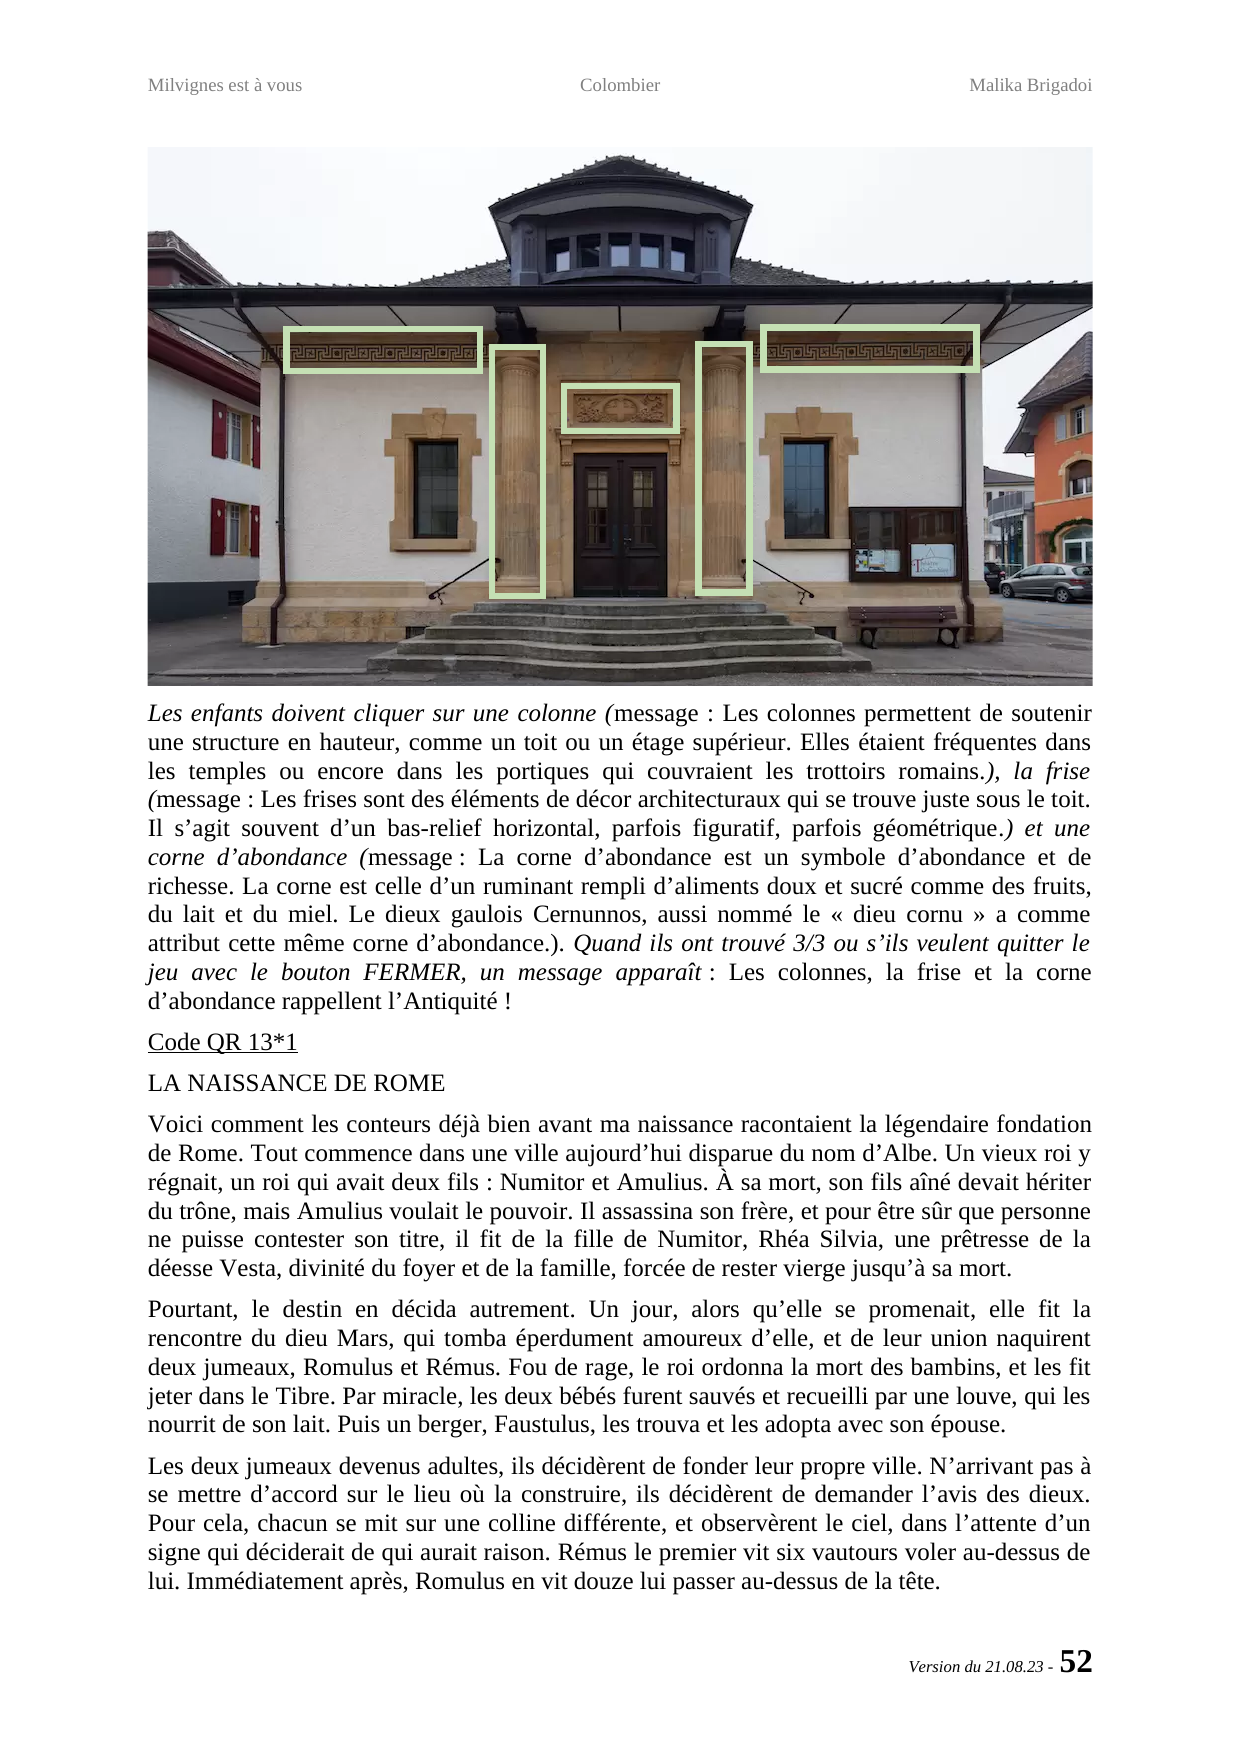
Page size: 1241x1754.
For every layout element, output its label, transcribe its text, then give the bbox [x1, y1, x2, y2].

text Pourtant, le destin en décida autrement. Un jour, alors qu’elle se promenait, elle fit la rencontre du dieu Mars, qui tomba éperdument amoureux d’elle, et de leur union naquirent deux jumeaux, Romulus et Rémus. Fou de rage, le roi ordonna la mort des bambins, et les fit jeter dans le Tibre. Par miracle, les deux bébés furent sauvés et recueilli par une louve, qui les nourrit de son lait. Puis un berger, Faustulus, les trouva et les adopta avec son épouse. [148, 1294, 1093, 1438]
text Les deux jumeaux devenus adultes, ils décidèrent de fonder leur propre ville. N’arrivant pas à se mettre d’accord sur le lieu où la construire, ils décidèrent de demander l’avis des dieux. Pour cela, chacun se mit sur une colline différente, et observèrent le ciel, dans l’attente d’un signe qui déciderait de qui aurait raison. Rémus le premier vit six vautours voler au-dessus de lui. Immédiatement après, Romulus en vit douze lui passer au-dessus de la tête. [148, 1451, 1093, 1594]
picture [147, 147, 1093, 686]
text Voici comment les conteurs déjà bien avant ma naissance racontaient la légendaire fondation de Rome. Tout commence dans une ville aujourd’hui disparue du nom d’Albe. Un vieux roi y régnait, un roi qui avait deux fils : Numitor et Amulius. À sa mort, son fils aîné devait hériter du trône, mais Amulius voulait le pouvoir. Il assassina son frère, et pour être sûr que personne ne puisse contester son titre, il fit de la fille de Numitor, Rhéa Silvia, une prêtresse de la déesse Vesta, divinité du foyer et de la famille, forcée de rester vierge jusqu’à sa mort. [148, 1109, 1093, 1282]
text LA NAISSANCE DE ROME [148, 1068, 1093, 1097]
text Les enfants doivent cliquer sur une colonne (message : Les colonnes permettent de soutenir une structure en hauteur, comme un toit ou un étage supérieur. Elles étaient fréquentes dans les temples ou encore dans les portiques qui couvraient les trottoirs romains.), la frise (message : Les frises sont des éléments de décor architecturaux qui se trouve juste sous le toit. Il s’agit souvent d’un bas-relief horizontal, parfois figuratif, parfois géométrique.) et une corne d’abondance (message : La corne d’abondance est un symbole d’abondance et de richesse. La corne est celle d’un ruminant rempli d’aliments doux et sucré comme des fruits, du lait et du miel. Le dieux gaulois Cernunnos, aussi nommé le « dieu cornu » a comme attribut cette même corne d’abondance.). Quand ils ont trouvé 3/3 ou s’ils veulent quitter le jeu avec le bouton FERMER, un message apparaît : Les colonnes, la frise et la corne d’abondance rappellent l’Antiquité ! [148, 698, 1093, 1014]
text Code QR 13*1 [148, 1027, 1093, 1056]
